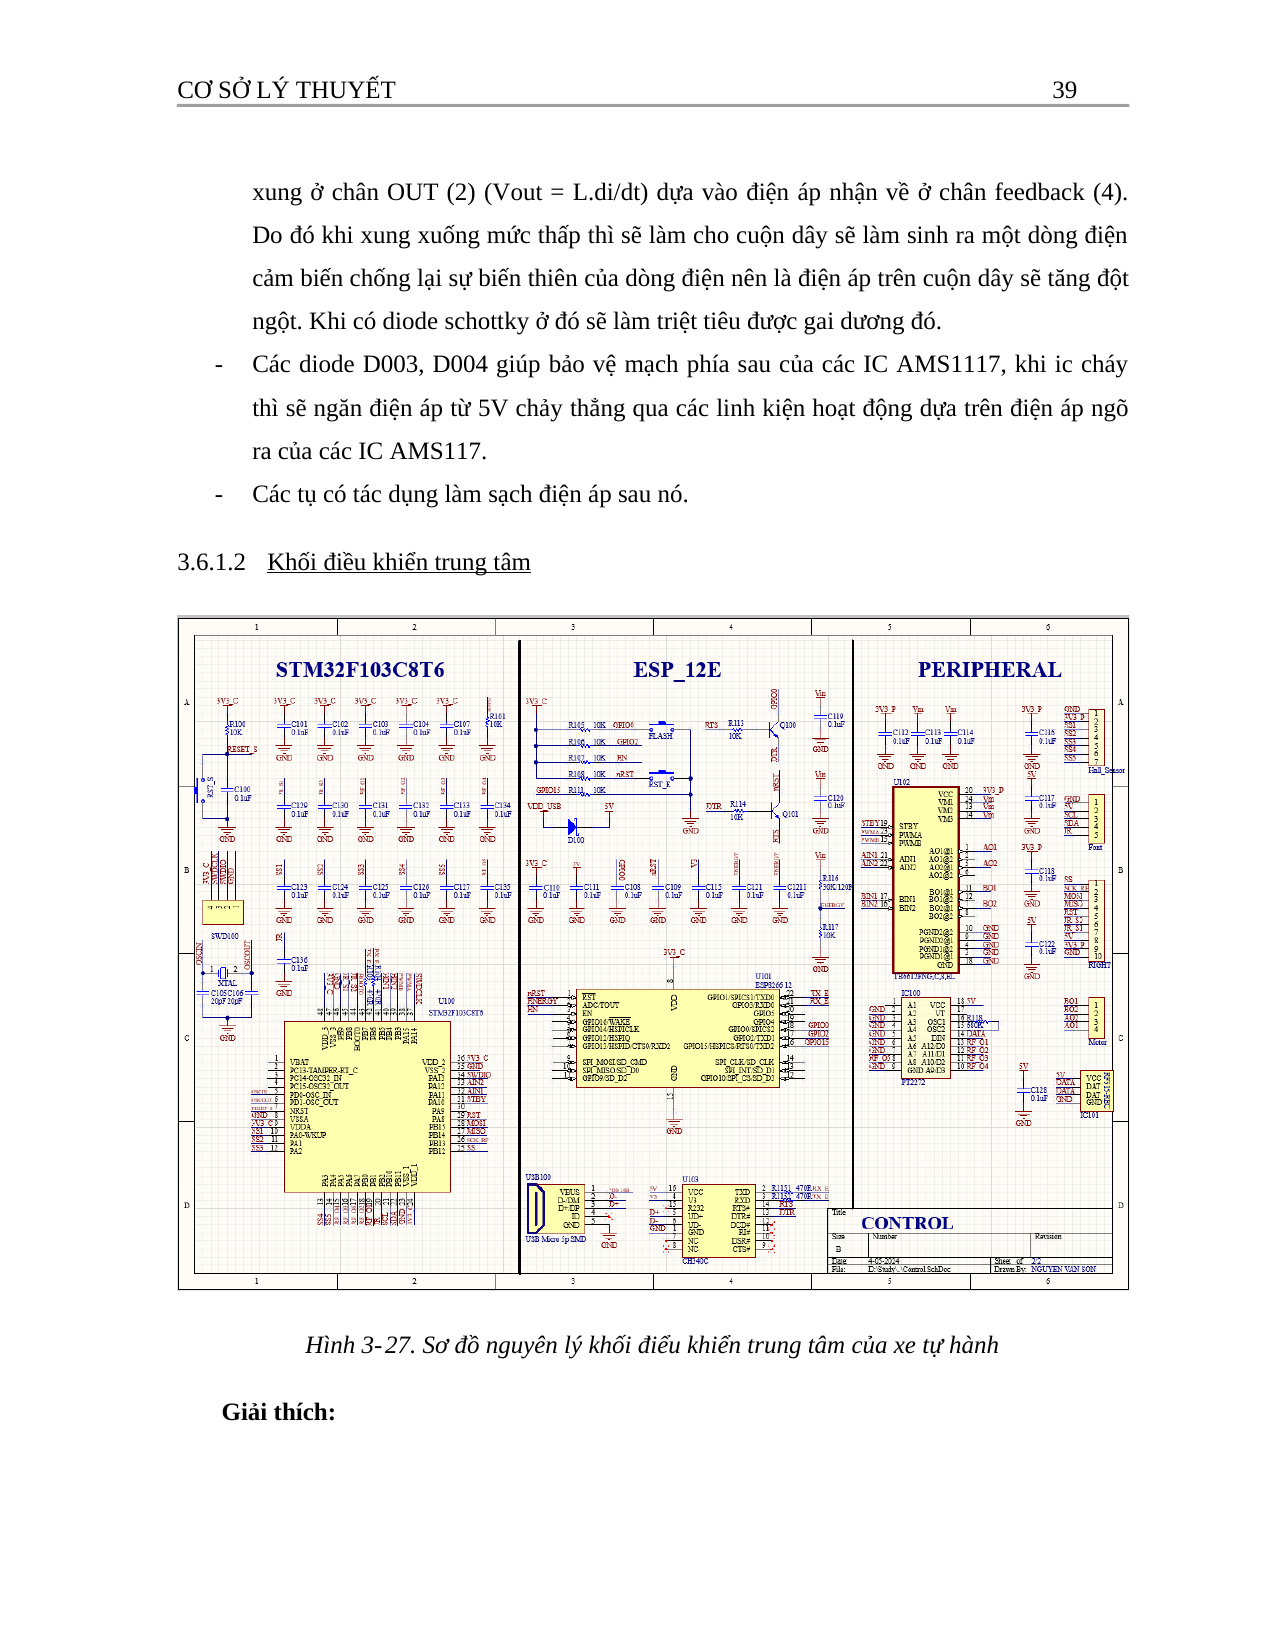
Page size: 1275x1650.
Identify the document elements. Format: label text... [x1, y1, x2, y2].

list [214, 177, 1129, 335]
list Các diode D003, D004 giúp bảo vệ mạch phía sau của các IC AMS1117, khi ic cháy thì sẽ ngăn điện áp từ 5V chảy thẳng qua các linh kiện hoạt động dựa trên điện áp ngõ ra của các IC AMS117. [214, 349, 1129, 464]
text Giải thích: [177, 1397, 1129, 1425]
subtitle Khối điều khiển trung tâm [177, 547, 1129, 576]
picture [177, 615, 1130, 1291]
list Các tụ có tác dụng làm sạch điện áp sau nó. [214, 479, 1129, 508]
